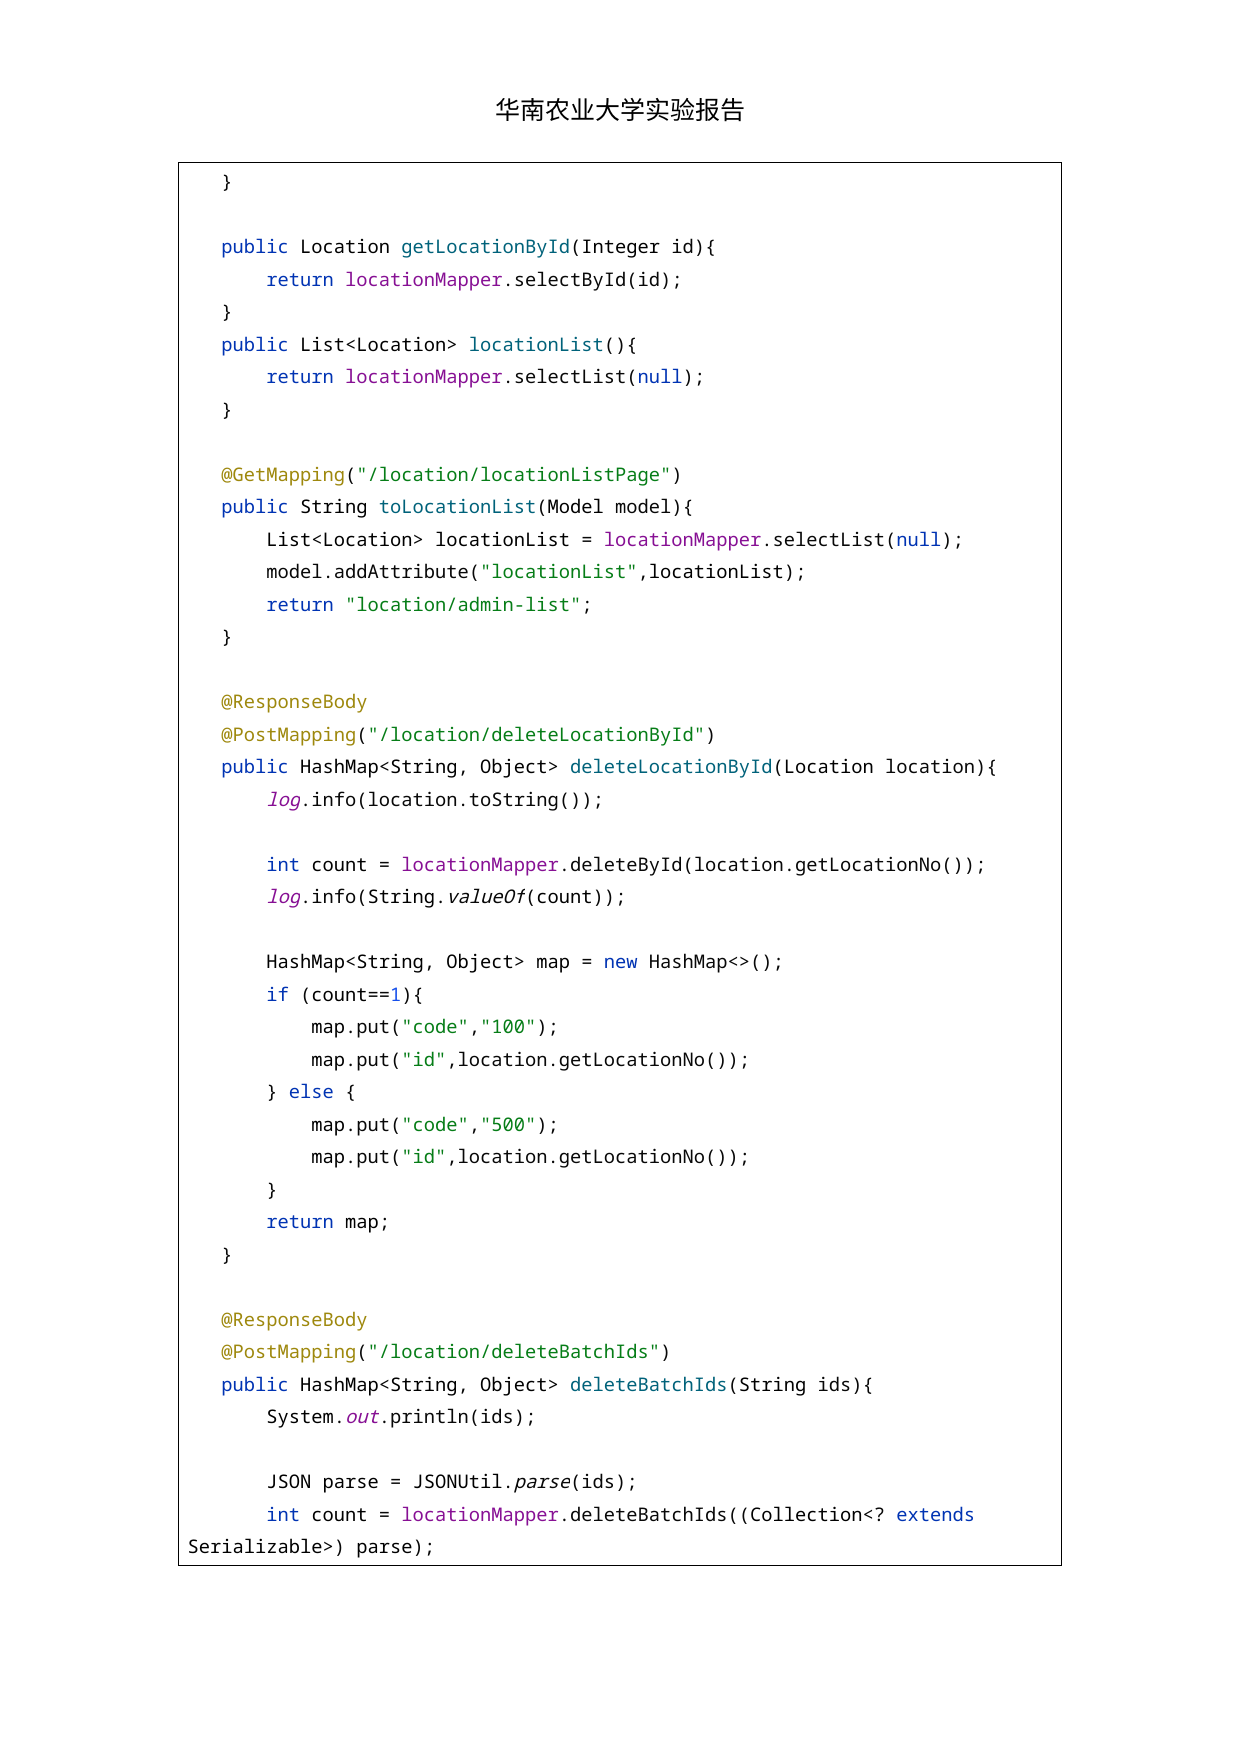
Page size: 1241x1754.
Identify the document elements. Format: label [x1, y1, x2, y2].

text [179, 163, 1061, 1565]
